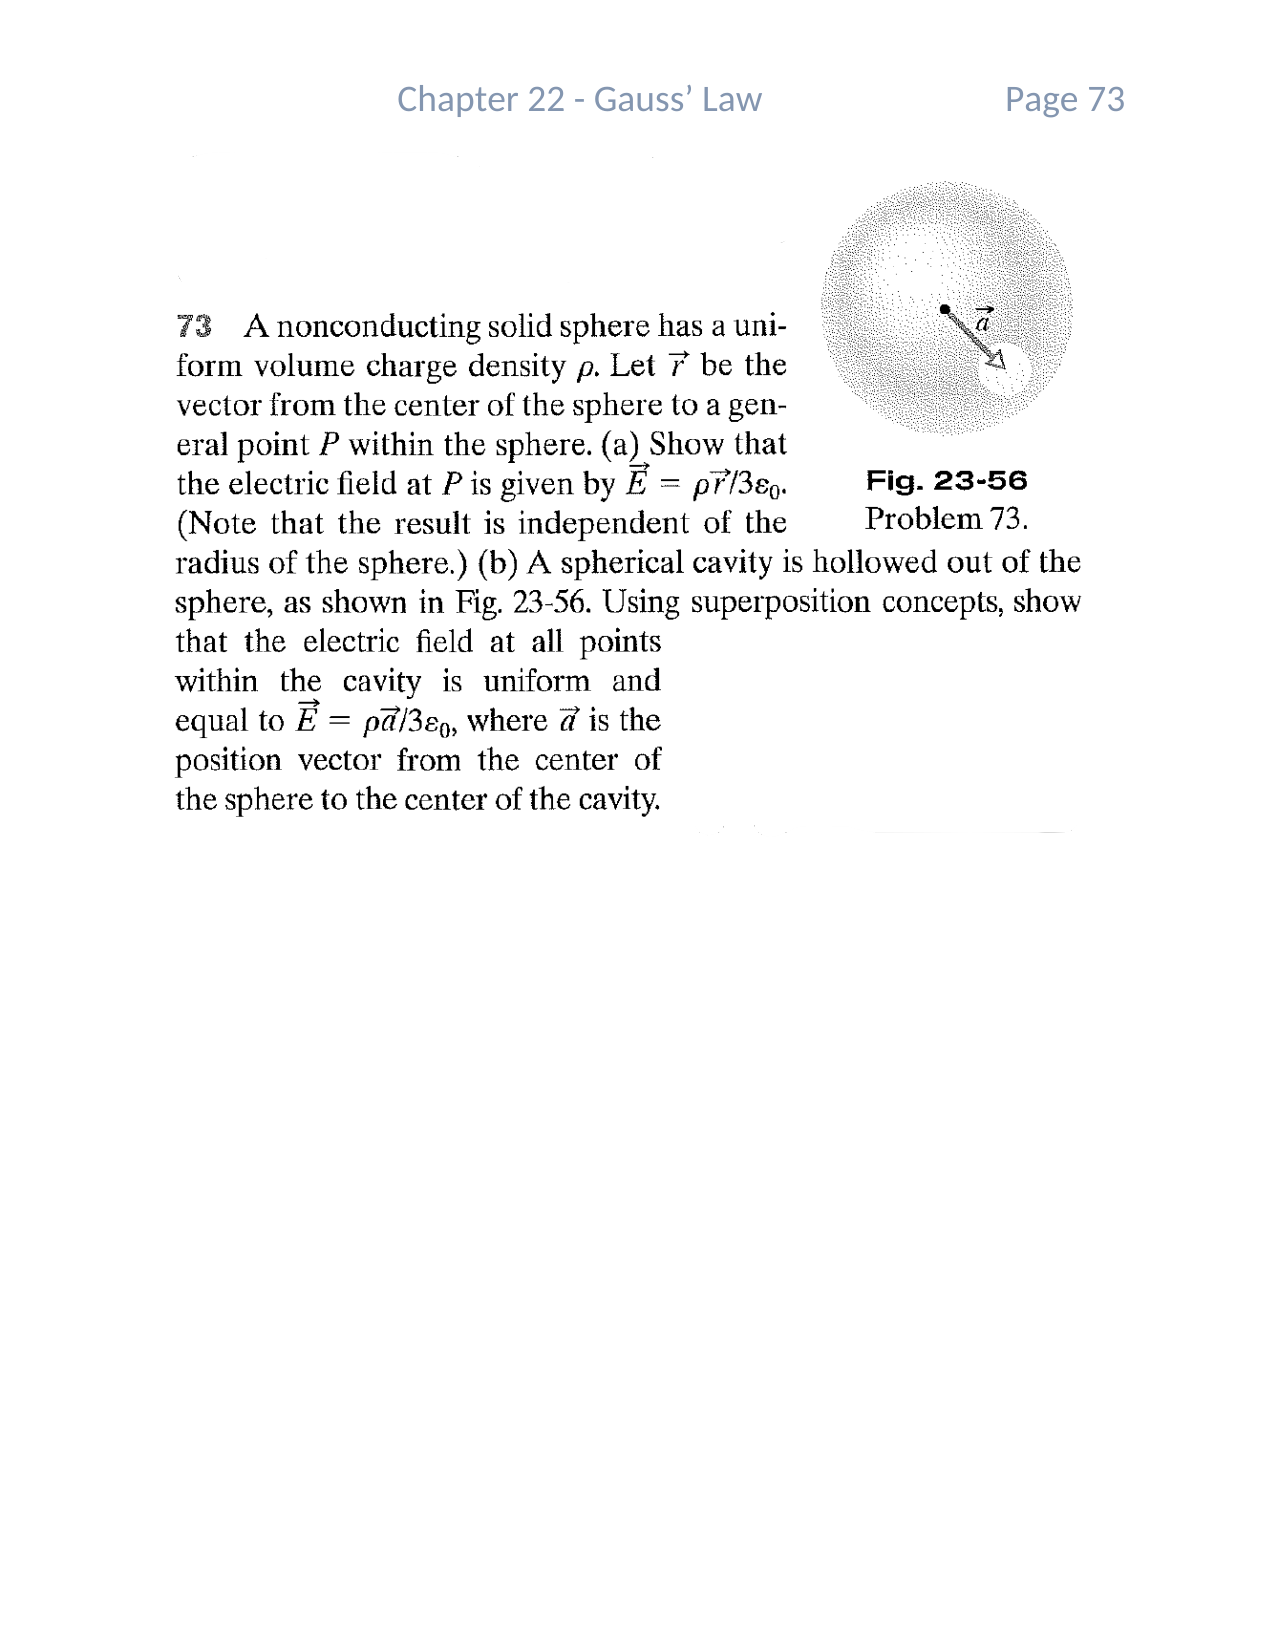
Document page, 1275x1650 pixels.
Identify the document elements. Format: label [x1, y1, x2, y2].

picture [150, 150, 1125, 840]
